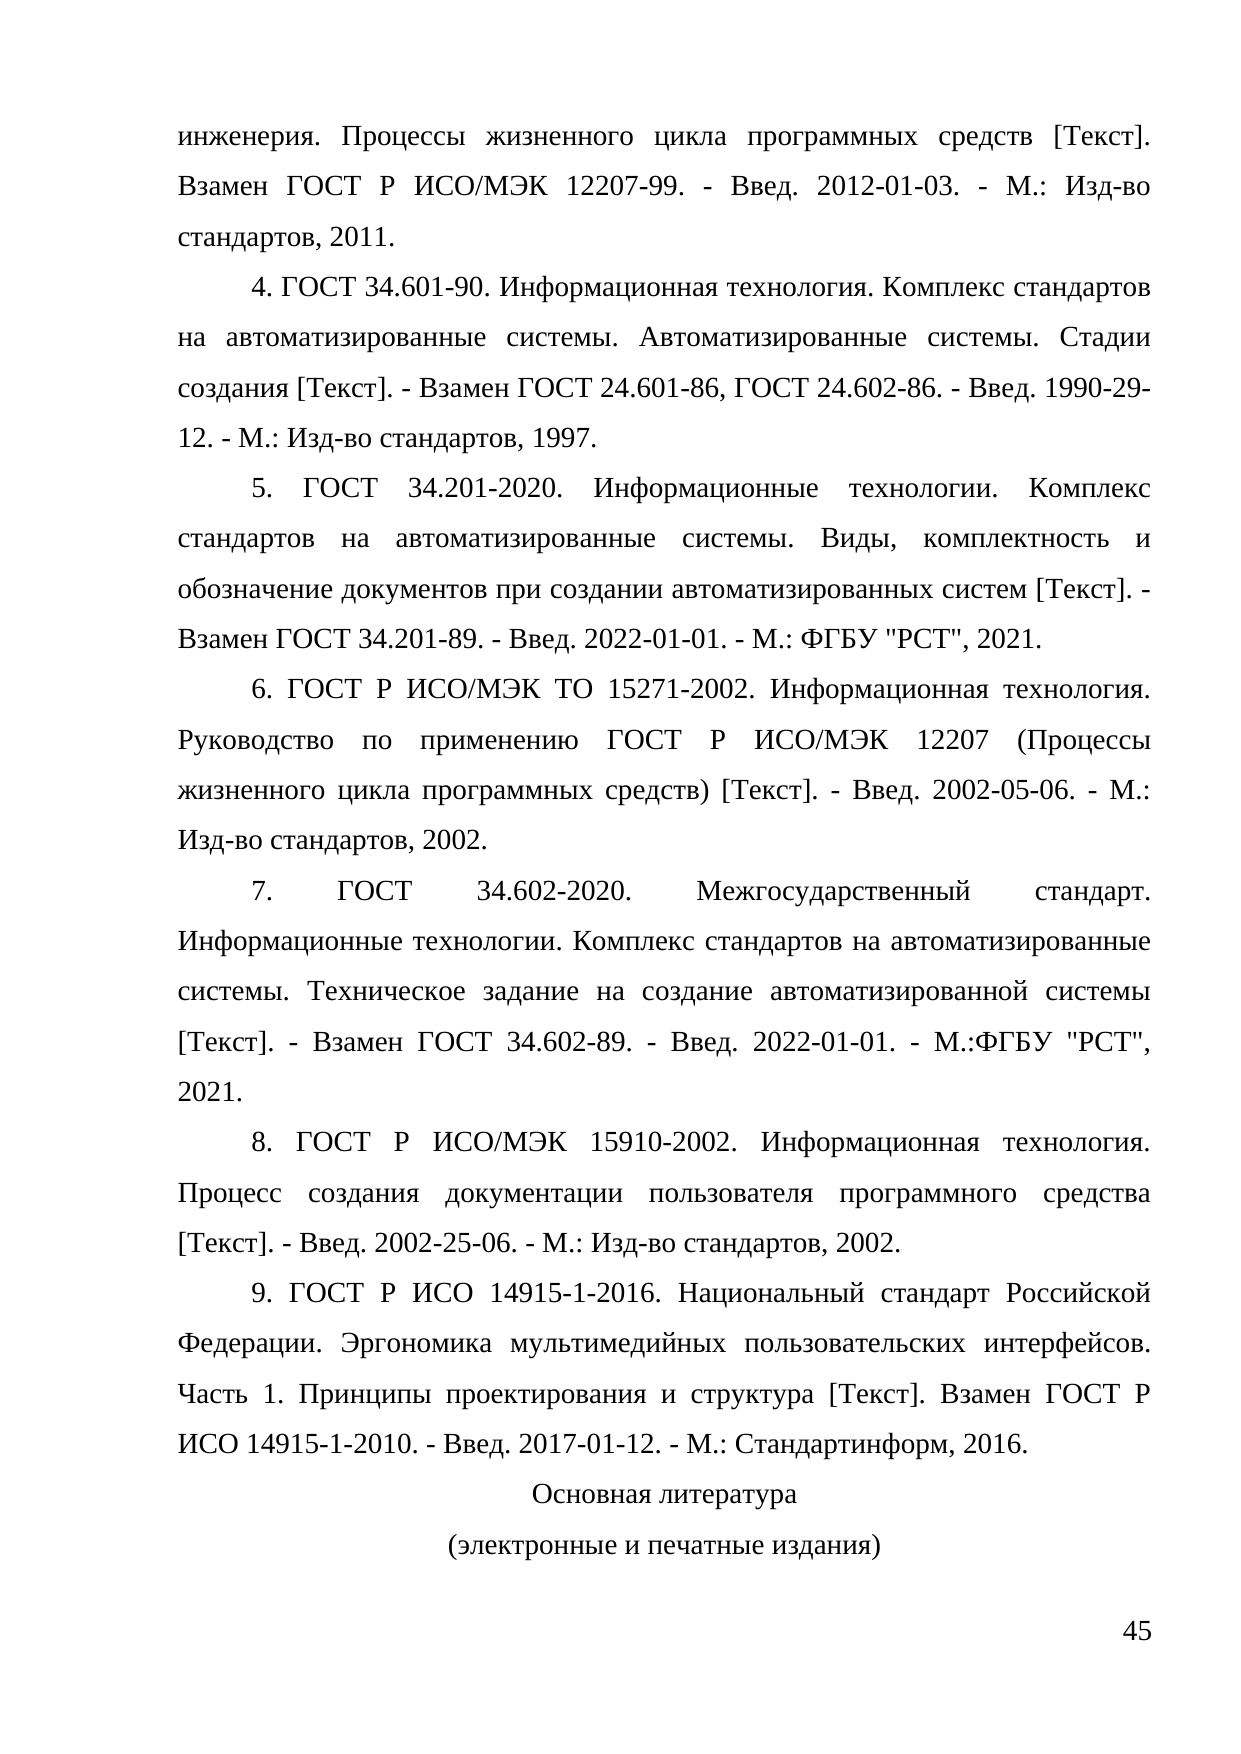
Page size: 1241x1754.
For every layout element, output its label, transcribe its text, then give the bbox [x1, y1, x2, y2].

text 7. ГОСТ 34.602-2020. Межгосударственный стандарт. Информационные технологии. Комплекс стандартов на автоматизированные системы. Техническое задание на создание автоматизированной системы [Текст]. - Взамен ГОСТ 34.602-89. - Введ. 2022-01-01. - М.:ФГБУ "РСТ", 2021. [177, 873, 1152, 1108]
text 8. ГОСТ Р ИСО/МЭК 15910-2002. Информационная технология. Процесс создания документации пользователя программного средства [Текст]. - Введ. 2002-25-06. - М.: Изд-во стандартов, 2002. [177, 1124, 1152, 1258]
text 9. ГОСТ Р ИСО 14915-1-2016. Национальный стандарт Российской Федерации. Эргономика мультимедийных пользовательских интерфейсов. Часть 1. Принципы проектирования и структура [Текст]. Взамен ГОСТ Р ИСО 14915-1-2010. - Введ. 2017-01-12. - М.: Стандартинформ, 2016. [177, 1275, 1152, 1460]
text 6. ГОСТ Р ИСО/МЭК ТО 15271-2002. Информационная технология. Руководство по применению ГОСТ Р ИСО/МЭК 12207 (Процессы жизненного цикла программных средств) [Текст]. - Введ. 2002-05-06. - М.: Изд-во стандартов, 2002. [177, 672, 1152, 856]
text 5. ГОСТ 34.201-2020. Информационные технологии. Комплекс стандартов на автоматизированные системы. Виды, комплектность и обозначение документов при создании автоматизированных систем [Текст]. - Взамен ГОСТ 34.201-89. - Введ. 2022-01-01. - М.: ФГБУ "РСТ", 2021. [177, 470, 1152, 655]
text (электронные и печатные издания) [177, 1527, 1152, 1560]
text 4. ГОСТ 34.601-90. Информационная технология. Комплекс стандартов на автоматизированные системы. Автоматизированные системы. Стадии создания [Текст]. - Взамен ГОСТ 24.601-86, ГОСТ 24.602-86. - Введ. 1990-29-12. - М.: Изд-во стандартов, 1997. [177, 269, 1152, 453]
text Основная литература [177, 1477, 1152, 1510]
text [177, 118, 1152, 252]
